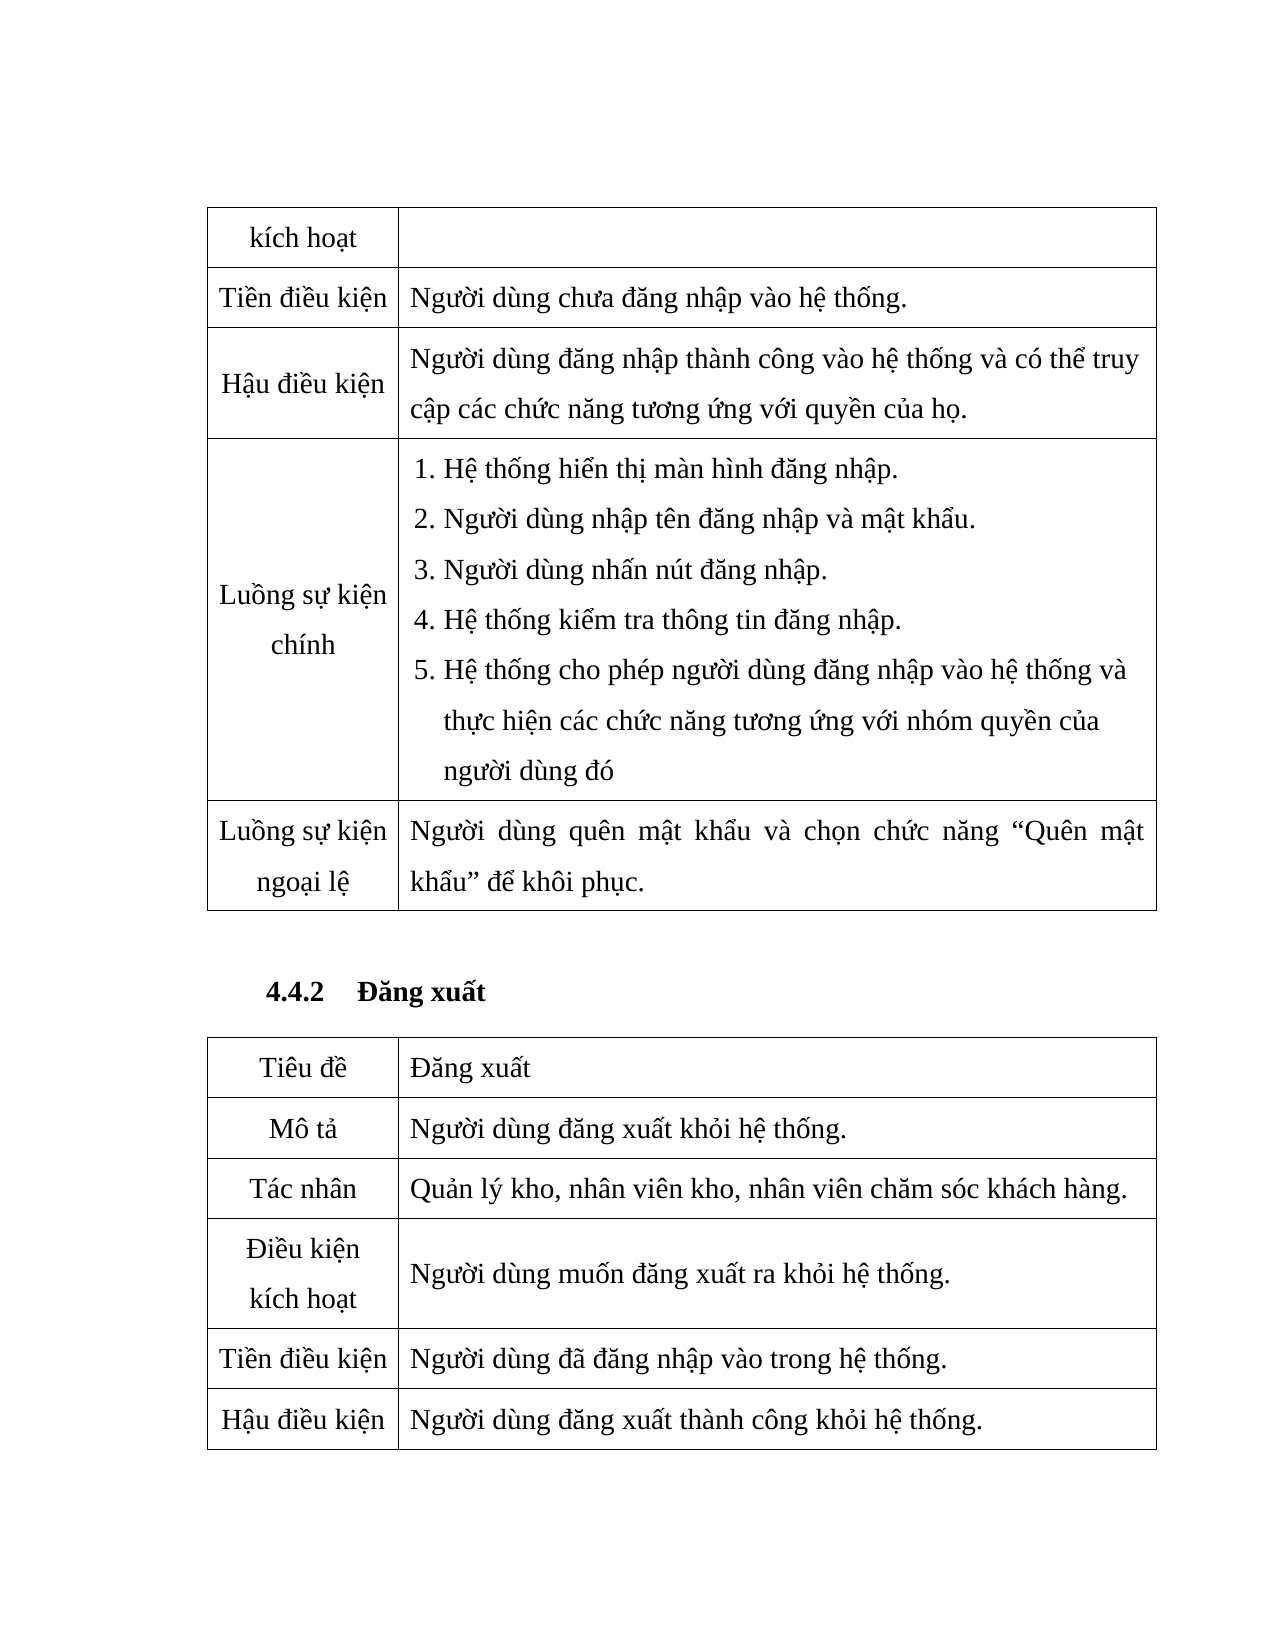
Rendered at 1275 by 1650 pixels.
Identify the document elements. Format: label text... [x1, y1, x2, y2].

table_cell Luồng sự kiện ngoại lệ [208, 801, 398, 910]
table_cell Người dùng đăng nhập thành công vào hệ thống và có thể truy cập các chức năng tương ứng với quyền của họ. [399, 328, 1156, 438]
table_cell Quản lý kho, nhân viên kho, nhân viên chăm sóc khách hàng. [399, 1159, 1156, 1218]
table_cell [399, 208, 1156, 267]
table_cell Tiền điều kiện [208, 268, 398, 327]
list Đăng xuất [266, 974, 1157, 1008]
table_cell Điều kiện kích hoạt [208, 208, 398, 267]
table_cell Hệ thống hiển thị màn hình đăng nhập. Người dùng nhập tên đăng nhập và mật khẩu. Người dùng nhấn nút đăng nhập. Hệ thống kiểm tra thông tin đăng nhập. Hệ thống cho phép người dùng đăng nhập vào hệ thống và thực hiện các chức năng tương ứng với nhóm quyền của người dùng đó [399, 439, 1156, 800]
table_cell Người dùng đăng xuất khỏi hệ thống. [399, 1098, 1156, 1157]
table_cell Người dùng đăng xuất thành công khỏi hệ thống. [399, 1389, 1156, 1448]
table_cell Luồng sự kiện chính [208, 439, 398, 800]
table_cell Điều kiện kích hoạt [208, 1219, 398, 1328]
table_header Đăng xuất [399, 1038, 1156, 1097]
table_cell Người dùng muốn đăng xuất ra khỏi hệ thống. [399, 1219, 1156, 1328]
table_cell Người dùng quên mật khẩu và chọn chức năng “Quên mật khẩu” để khôi phục. [399, 801, 1156, 910]
table_cell Hậu điều kiện [208, 1389, 398, 1448]
table_cell Tiền điều kiện [208, 1329, 398, 1388]
table_cell Người dùng chưa đăng nhập vào hệ thống. [399, 268, 1156, 327]
table_cell Hậu điều kiện [208, 328, 398, 438]
table_cell Người dùng đã đăng nhập vào trong hệ thống. [399, 1329, 1156, 1388]
table_cell Tác nhân [208, 1159, 398, 1218]
table_cell Mô tả [208, 1098, 398, 1157]
table_header Tiêu đề [208, 1038, 398, 1097]
